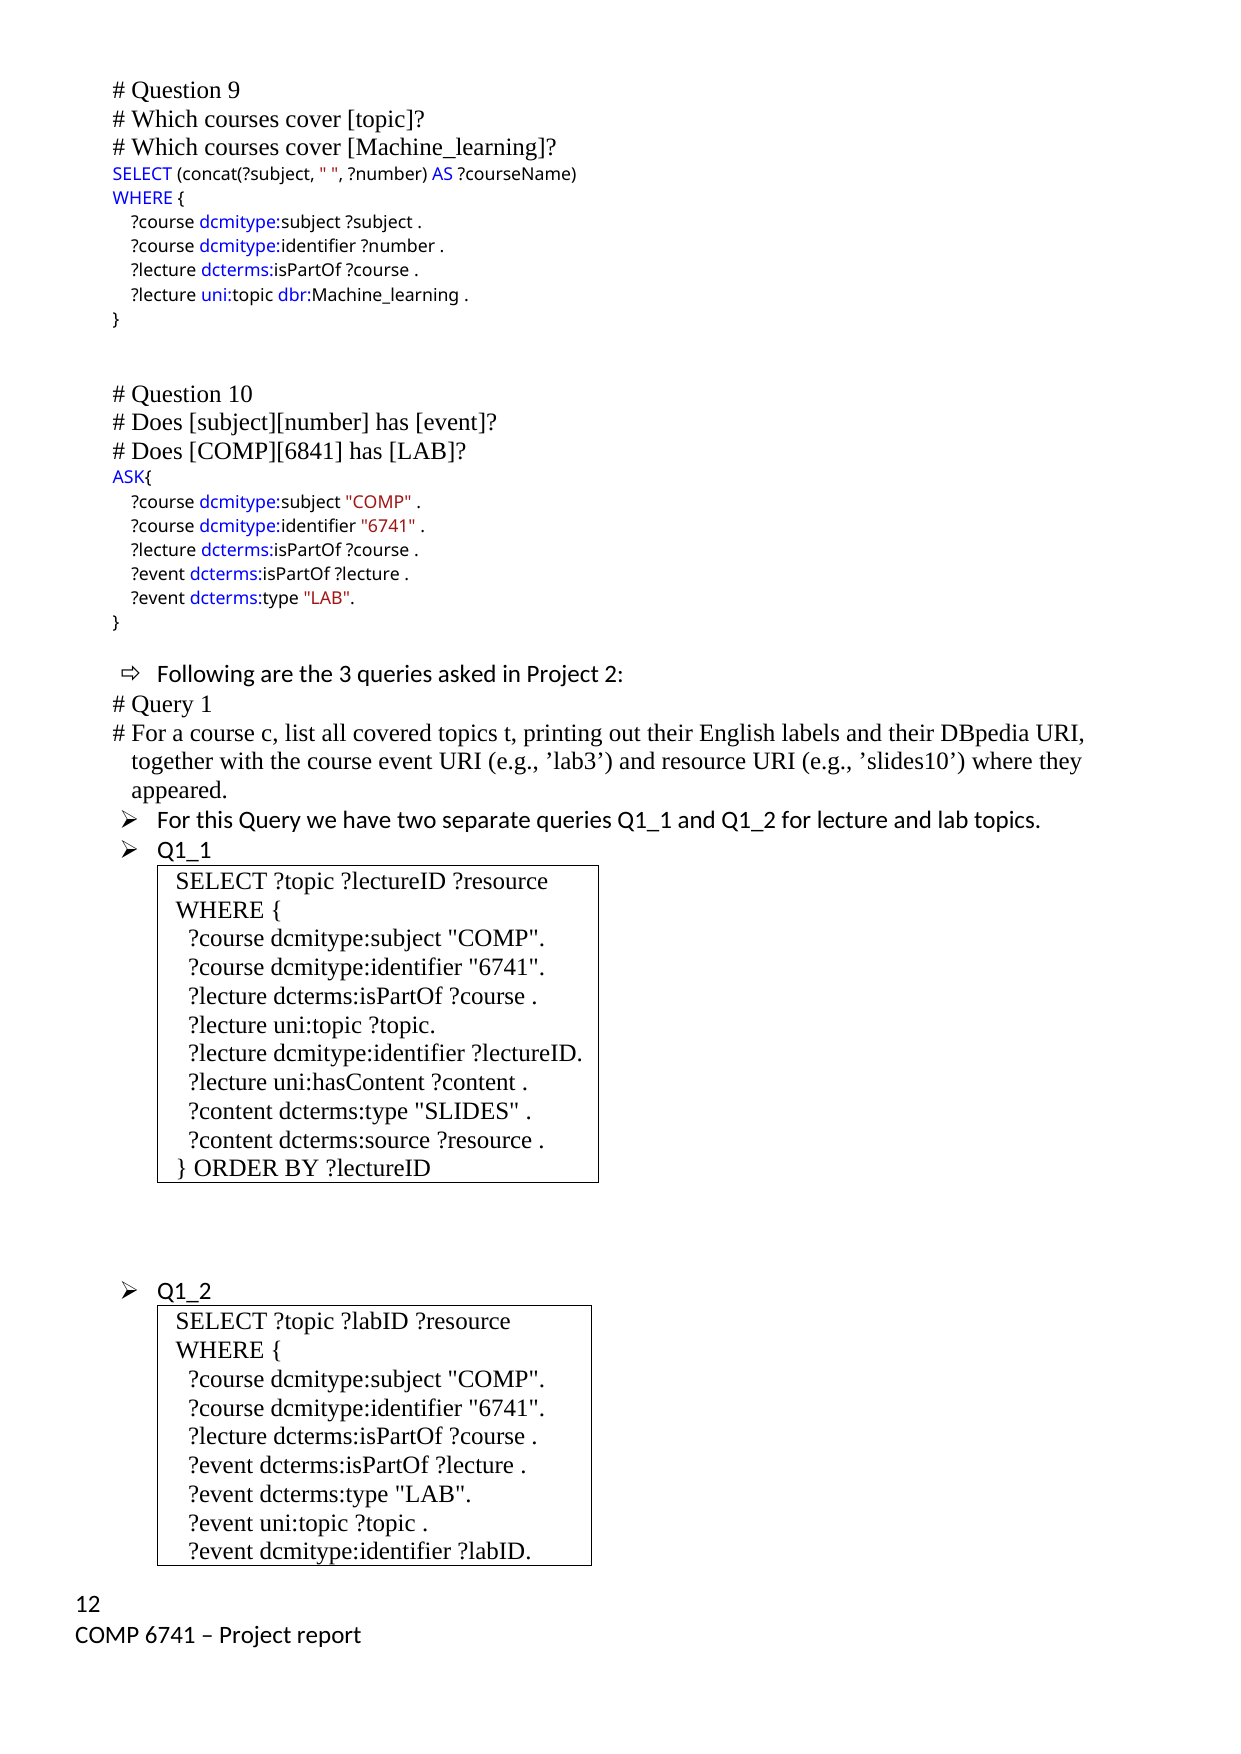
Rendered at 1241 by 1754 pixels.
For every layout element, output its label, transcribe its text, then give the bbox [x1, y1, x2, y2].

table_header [158, 1306, 591, 1565]
list Q1_2 [119, 1275, 1165, 1305]
text # Question 9 [112, 75, 1165, 104]
text # Which courses cover [topic]? [112, 104, 1165, 132]
text # For a course c, list all covered topics t, printing out their English labels and their DBpedia URI, [112, 718, 1165, 746]
text ASK{ [112, 465, 1165, 489]
list For this Query we have two separate queries Q1_1 and Q1_2 for lecture and lab topics. [119, 804, 1165, 834]
text } [112, 306, 1165, 330]
text ?lecture dcterms:isPartOf ?course . [112, 258, 1165, 282]
text ?course dcmitype:identifier ?number . [112, 234, 1165, 258]
list Q1_1 [119, 834, 1165, 865]
text together with the course event URI (e.g., ’lab3’) and resource URI (e.g., ’slides10’) where they [112, 746, 1165, 775]
text ?event dcterms:isPartOf ?lecture . [112, 562, 1165, 586]
text # Query 1 [112, 689, 1165, 718]
text SELECT (concat(?subject, " ", ?number) AS ?courseName) [112, 161, 1165, 185]
table_header SELECT ?topic ?lectureID ?resource WHERE { ?course dcmitype:subject "COMP". ?course dcmitype:identifier "6741". ?lecture dcterms:isPartOf ?course . ?lecture uni:topic ?topic. ?lecture dcmitype:identifier ?lectureID. ?lecture uni:hasContent ?content . ?content dcterms:type "SLIDES" . ?content dcterms:source ?resource . } ORDER BY ?lectureID [158, 866, 598, 1182]
text ?course dcmitype:subject ?subject . [112, 209, 1165, 234]
text } [112, 610, 1165, 634]
text # Which courses cover [Machine_learning]? [112, 132, 1165, 161]
text # Does [COMP][6841] has [LAB]? [112, 436, 1165, 465]
text appeared. [112, 775, 1165, 804]
text ?course dcmitype:identifier "6741" . [112, 513, 1165, 537]
text ?course dcmitype:subject "COMP" . [112, 489, 1165, 513]
text ?lecture dcterms:isPartOf ?course . [112, 537, 1165, 562]
text # Does [subject][number] has [event]? [112, 407, 1165, 436]
list Following are the 3 queries asked in Project 2: [119, 658, 1165, 689]
text WHERE { [112, 185, 1165, 209]
text ?lecture uni:topic dbr:Machine_learning . [112, 282, 1165, 306]
text ?event dcterms:type "LAB". [112, 586, 1165, 610]
text # Question 10 [112, 379, 1165, 407]
